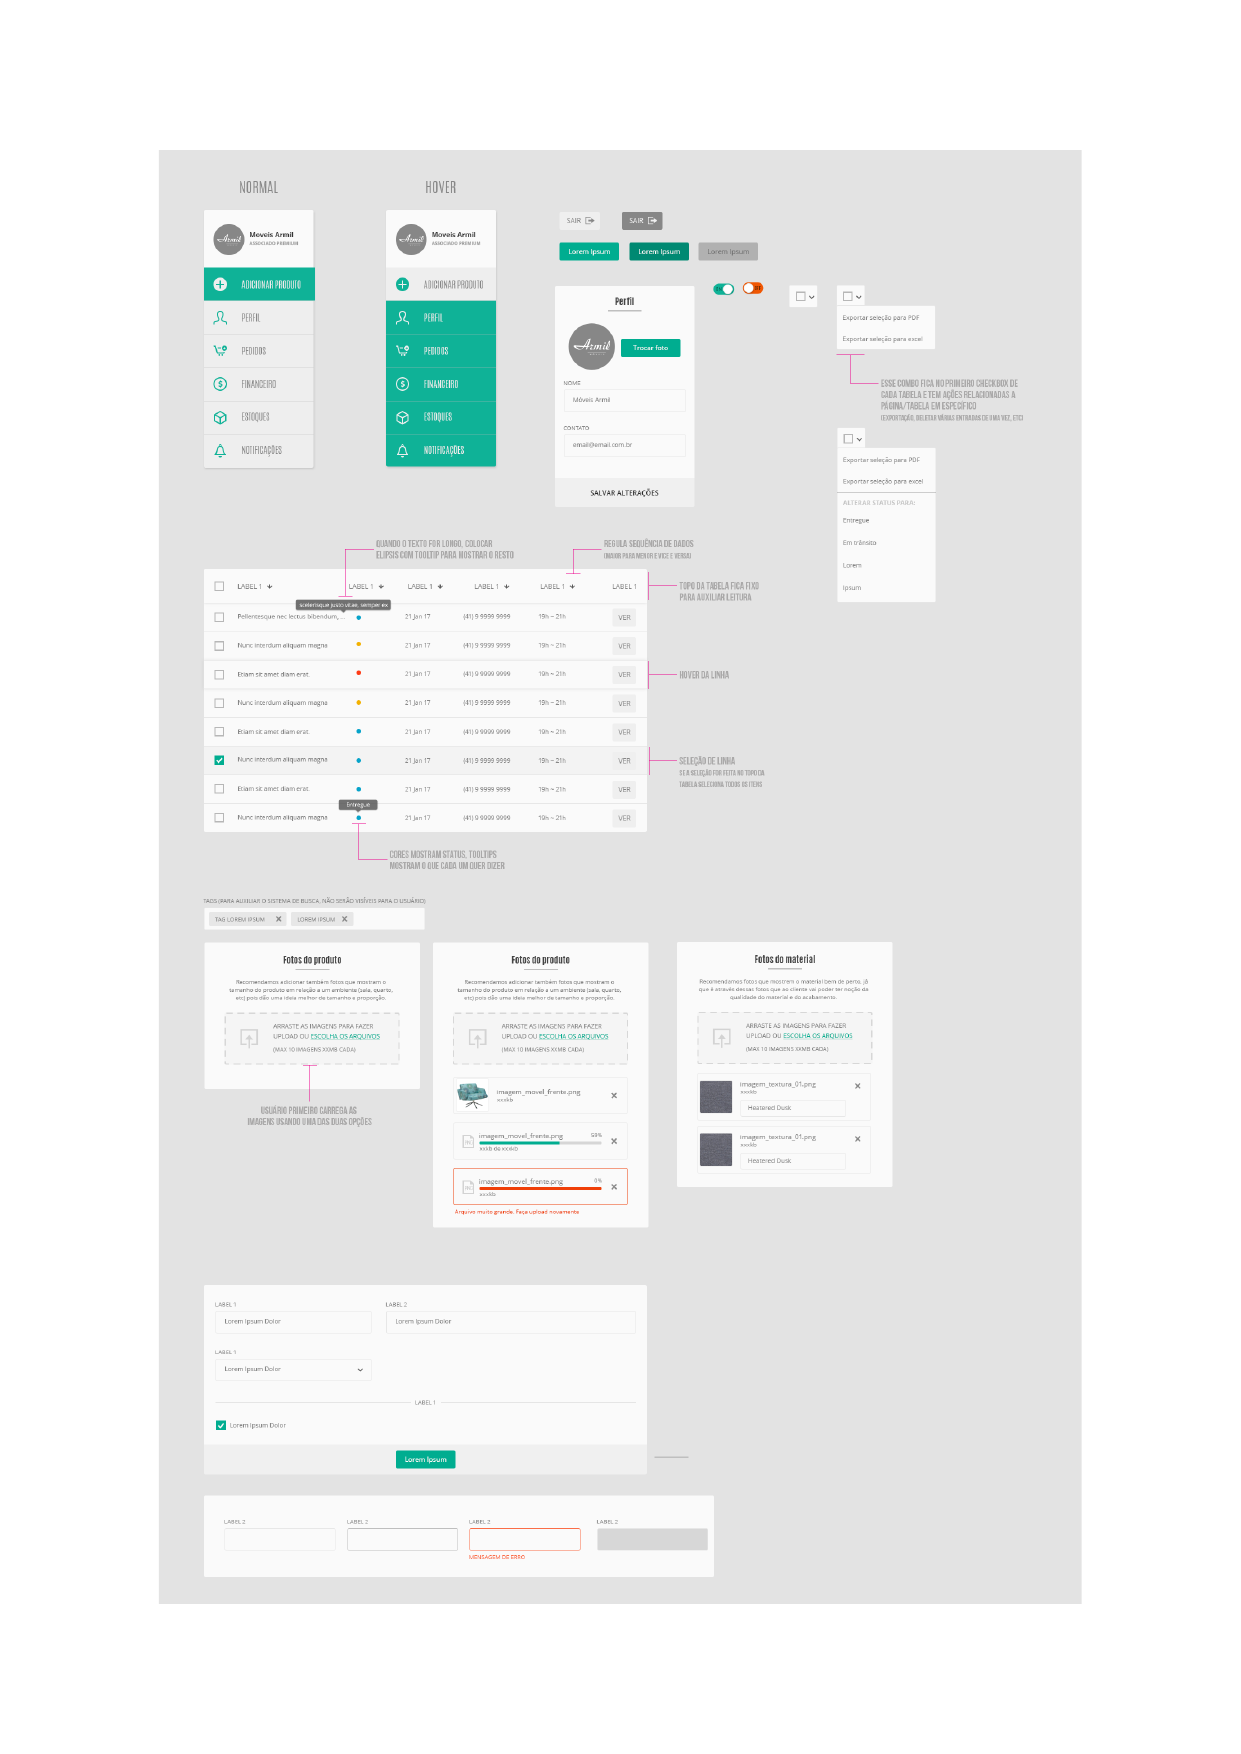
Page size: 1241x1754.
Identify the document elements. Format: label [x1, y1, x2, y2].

picture [158, 150, 1082, 1604]
